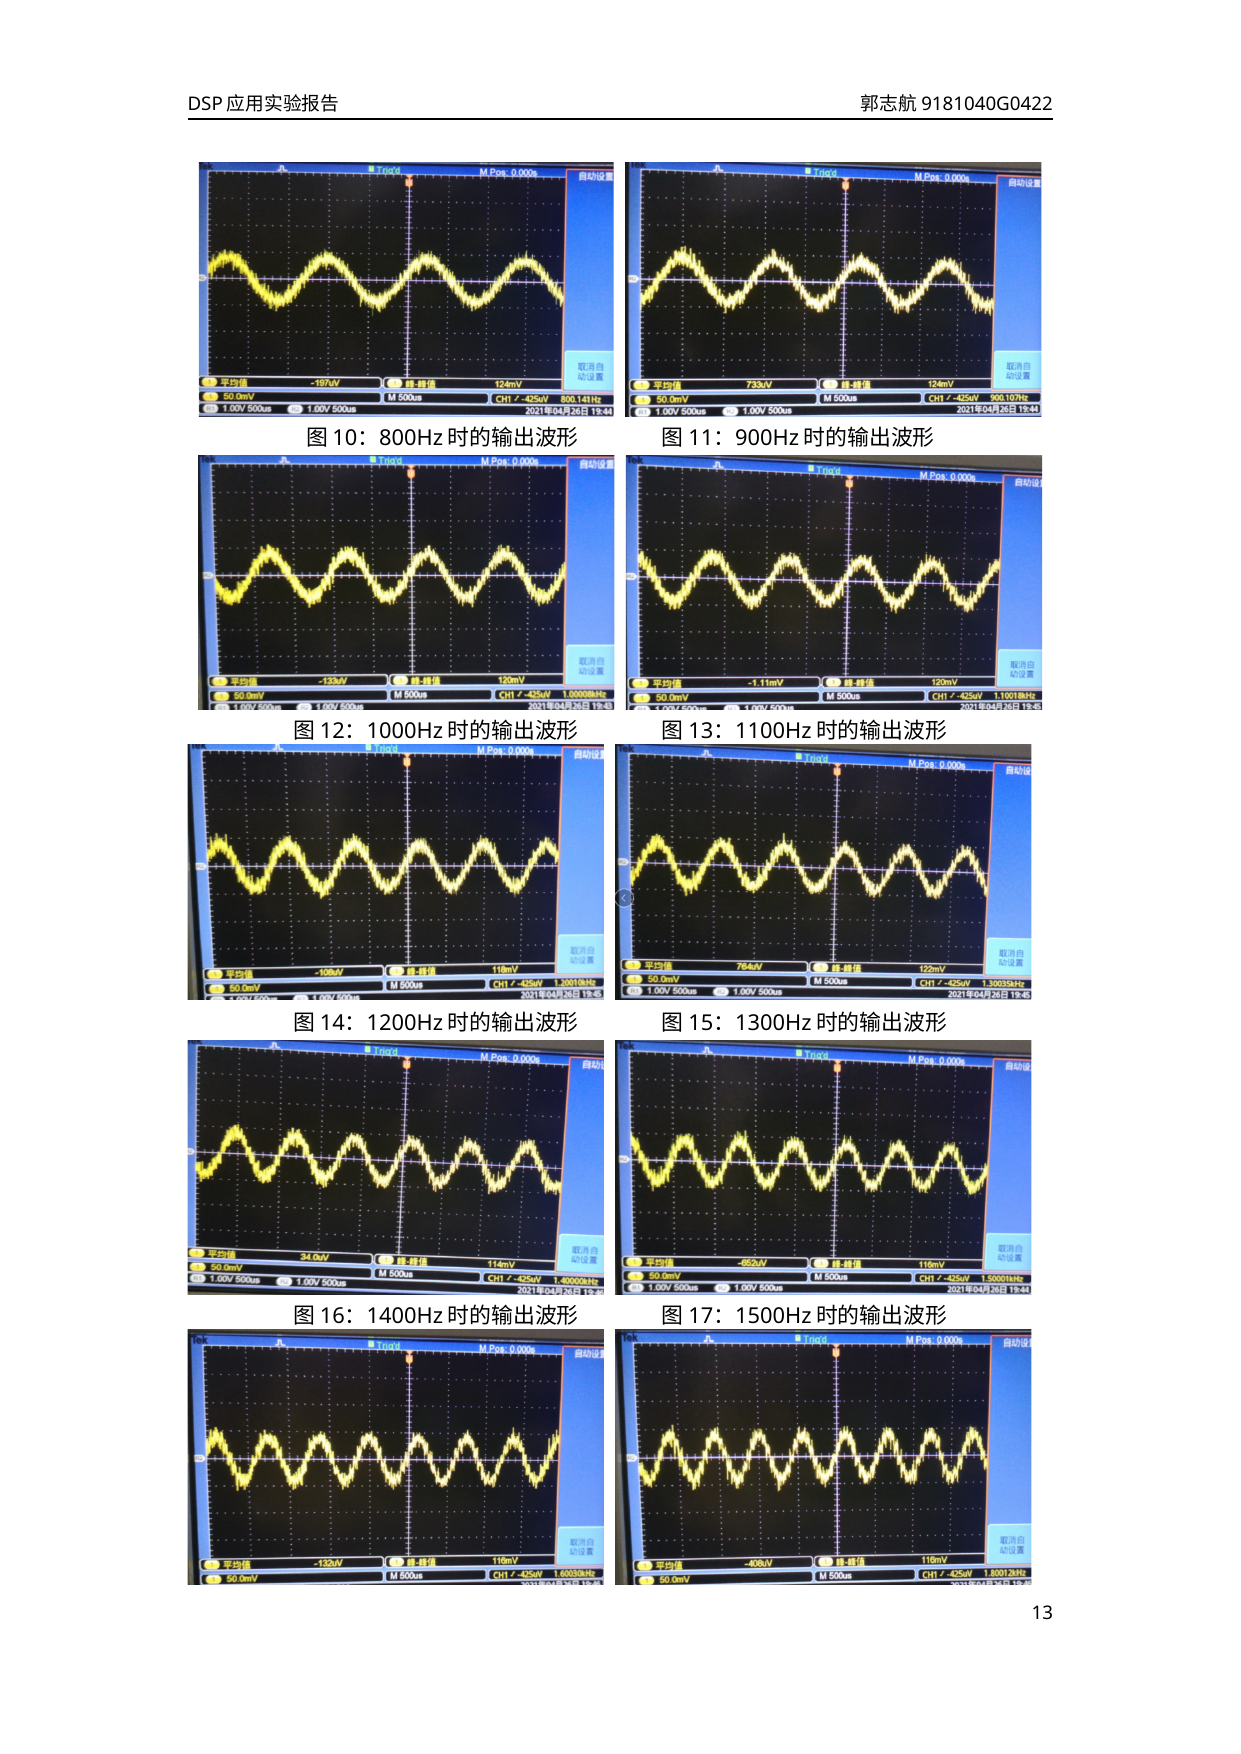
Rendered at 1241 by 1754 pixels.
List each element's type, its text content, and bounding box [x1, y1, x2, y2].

text 图14：1200Hz时的输出波形 图15：1300Hz时的输出波形 [187, 1005, 1053, 1037]
picture [187, 744, 604, 1000]
picture [187, 1329, 604, 1585]
text 图16：1400Hz时的输出波形 图17：1500Hz时的输出波形 [187, 1297, 1053, 1330]
picture [625, 455, 1043, 710]
picture [625, 162, 1042, 417]
text 图10：800Hz时的输出波形 图11：900Hz时的输出波形 [187, 420, 1053, 452]
picture [615, 1329, 1032, 1585]
picture [198, 162, 614, 417]
text 图12：1000Hz时的输出波形 图13：1100Hz时的输出波形 [187, 712, 1053, 745]
picture [615, 744, 1032, 1000]
picture [198, 455, 615, 710]
picture [187, 1040, 604, 1295]
picture [615, 1040, 1032, 1295]
